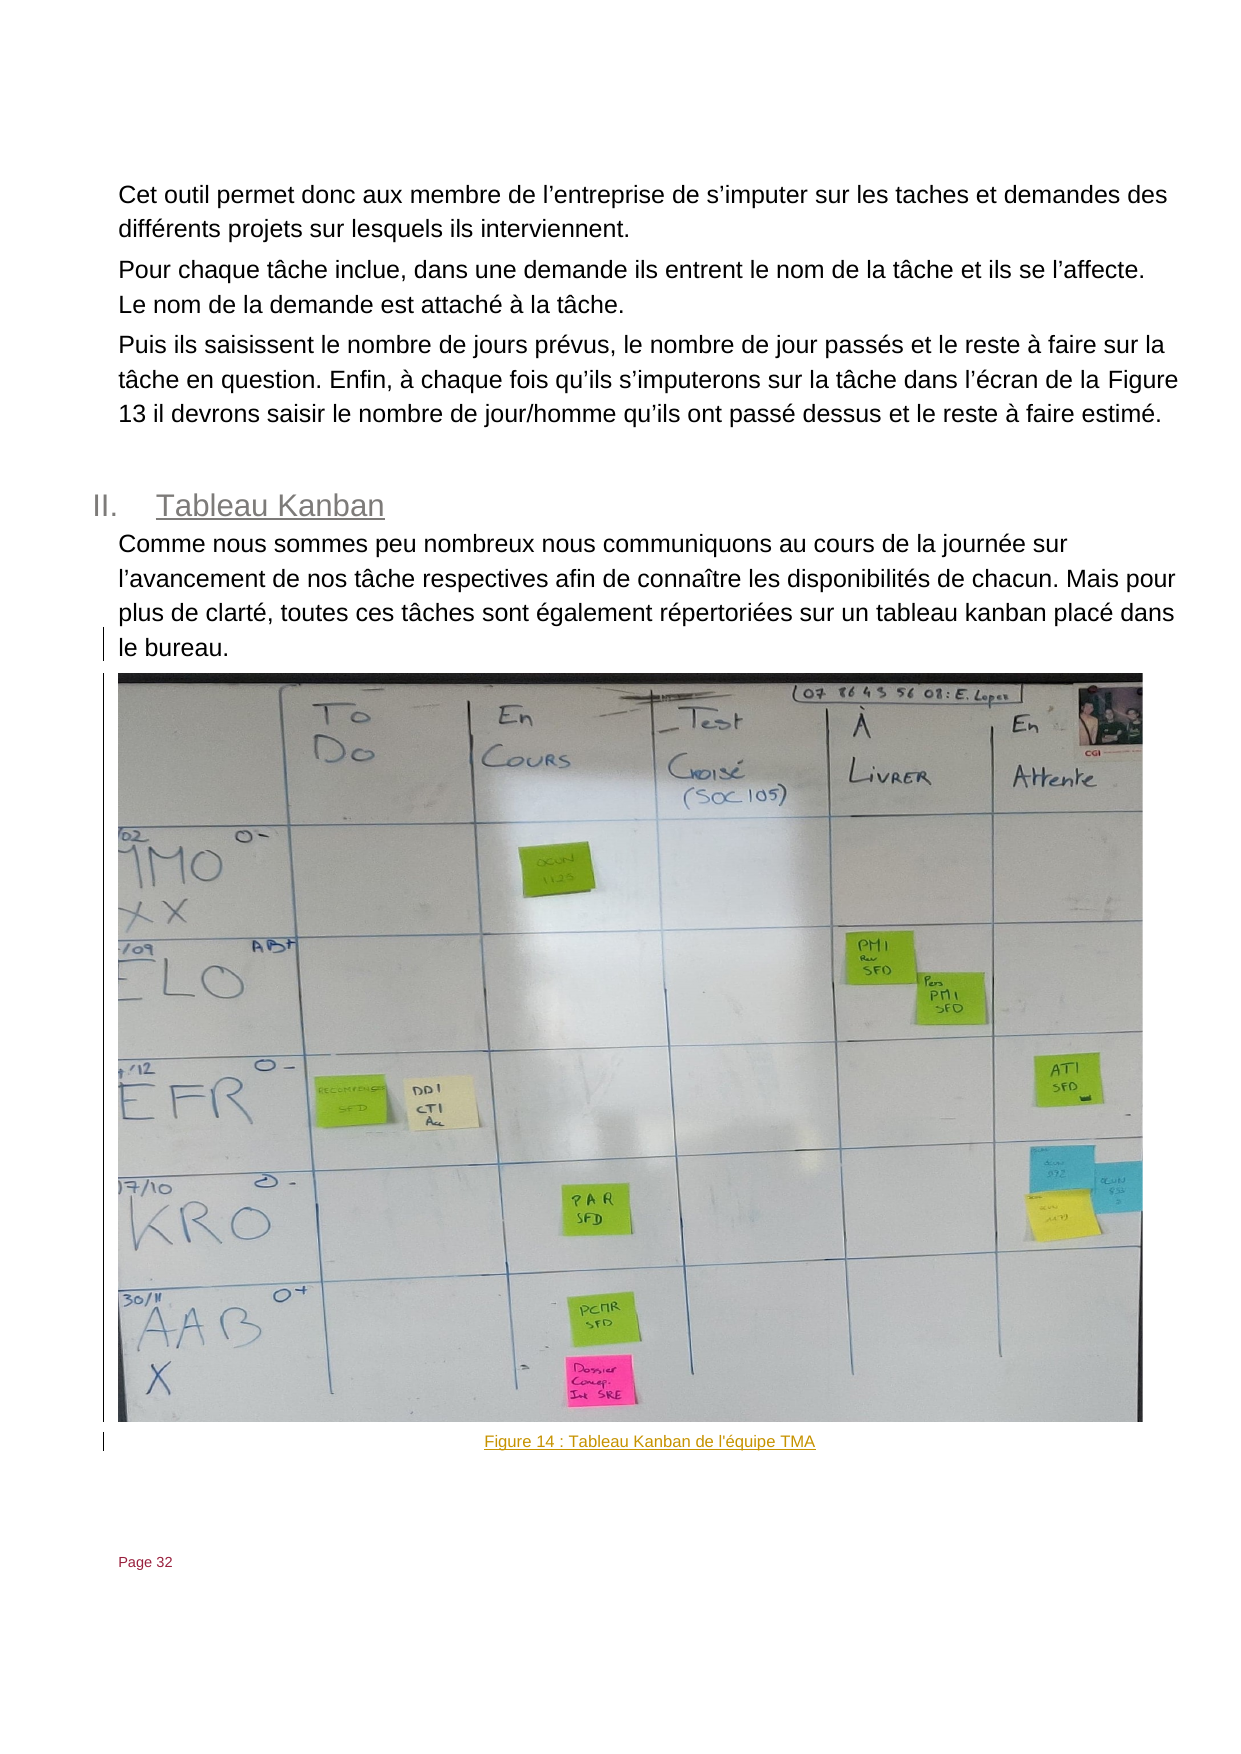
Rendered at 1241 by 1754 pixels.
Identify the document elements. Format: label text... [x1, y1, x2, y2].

text 14 [118, 1432, 1181, 1451]
text Comme nous sommes peu nombreux nous communiquons au cours de la journée sur l’avancement de nos tâche respectives afin de connaître les disponibilités de chacun. Mais pour plus de clarté, toutes ces tâches sont également répertoriées sur un tableau kanban placé dans le bureau. [118, 529, 1181, 661]
picture [118, 673, 1143, 1422]
text Puis ils saisissent le nombre de jours prévus, le nombre de jour passés et le reste à faire sur la tâche en question. Enfin, à chaque fois qu’ils s’imputerons sur la tâche dans l’écran de la Figure 13 il devrons saisir le nombre de jour/homme qu’ils ont passé dessus et le reste à faire estimé. [118, 330, 1181, 428]
subtitle Tableau Kanban [118, 487, 1181, 523]
text Pour chaque tâche inclue, dans une demande ils entrent le nom de la tâche et ils se l’affecte. Le nom de la demande est attaché à la tâche. [118, 255, 1181, 318]
text Cet outil permet donc aux membre de l’entreprise de s’imputer sur les taches et demandes des différents projets sur lesquels ils interviennent. [118, 180, 1181, 243]
